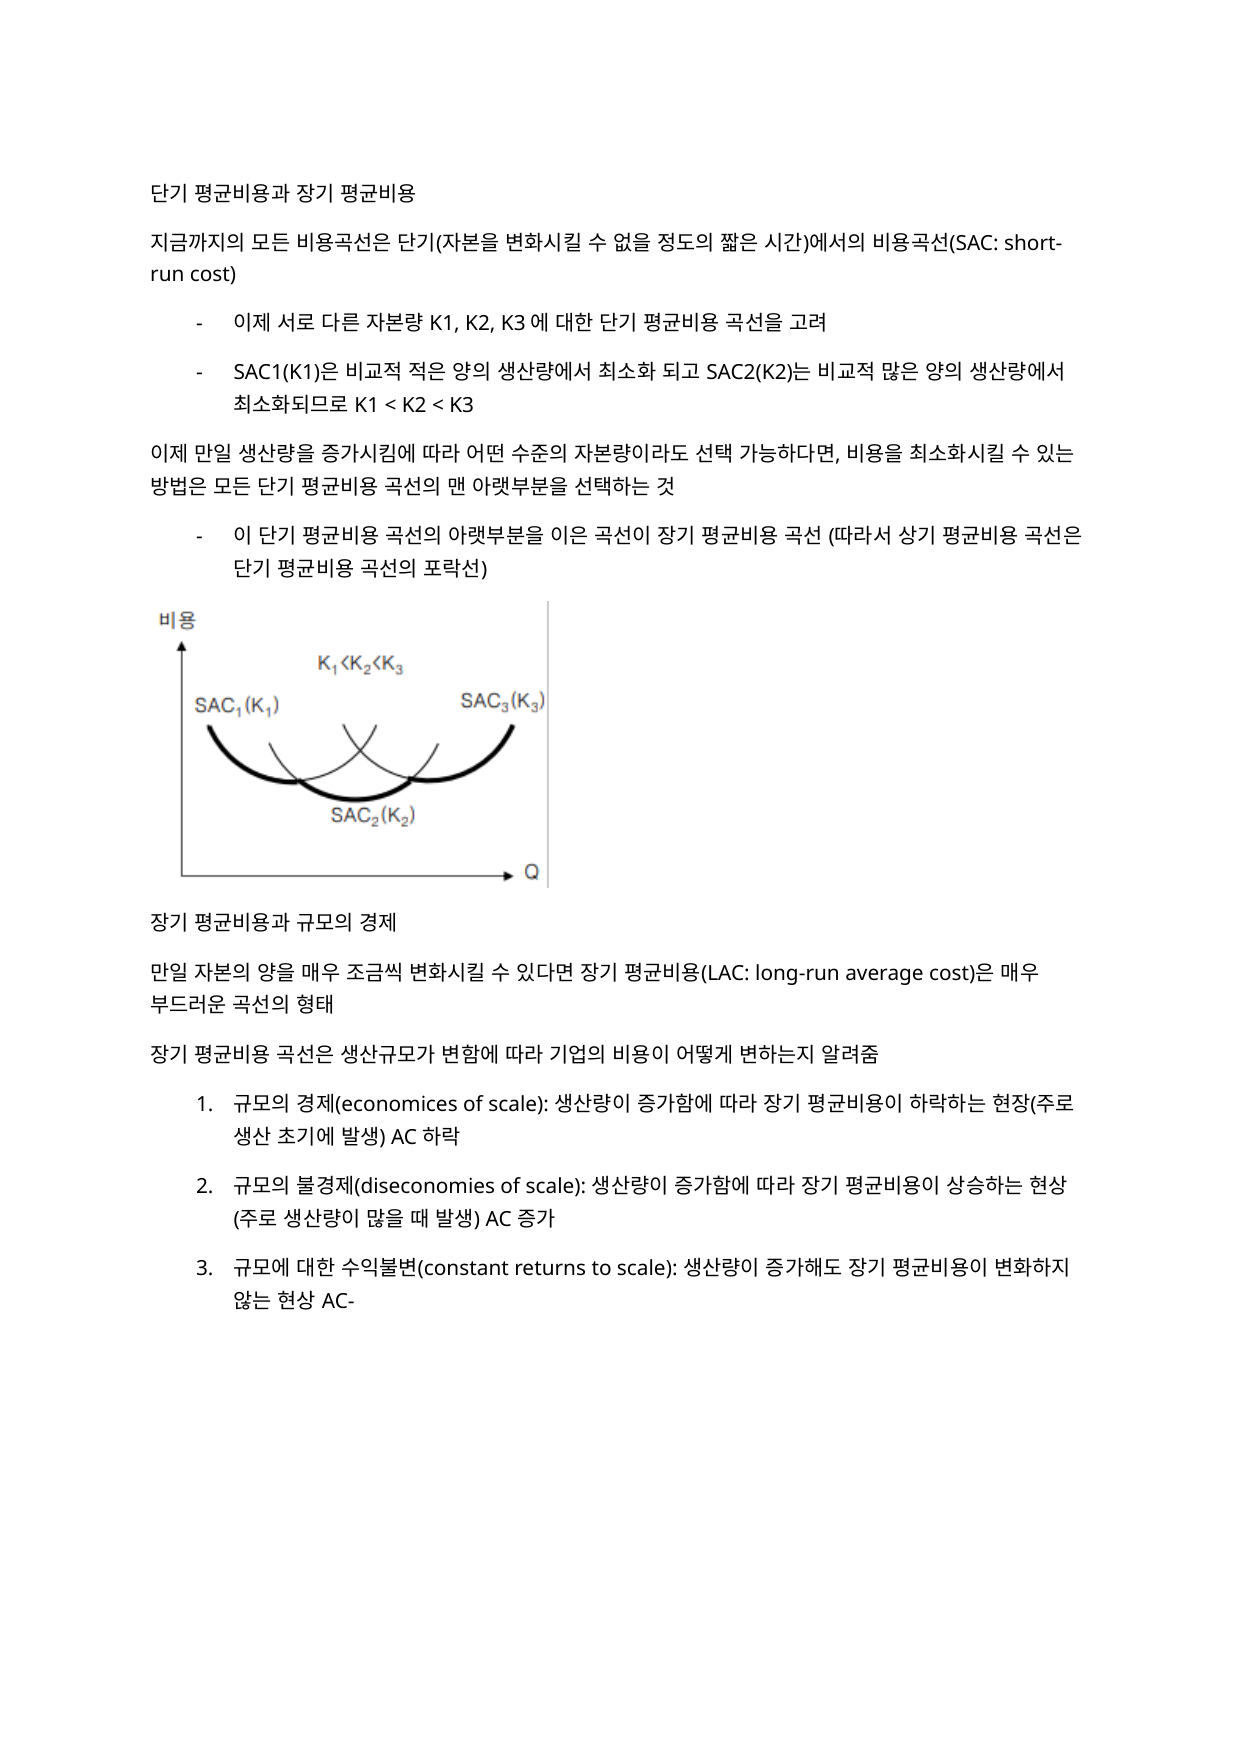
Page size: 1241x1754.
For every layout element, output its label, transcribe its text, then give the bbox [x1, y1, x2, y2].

list 이제 서로 다른 자본량 K1, K2, K3에 대한 단기 평균비용 곡선을 고려 [196, 306, 1090, 337]
text 만일 자본의 양을 매우 조금씩 변화시킬 수 있다면 장기 평균비용(LAC: long-run average cost)은 매우 부드러운 곡선의 형태 [150, 956, 1090, 1019]
picture [150, 601, 549, 888]
text 장기 평균비용과 규모의 경제 [150, 907, 1090, 937]
list 규모의 경제(economices of scale): 생산량이 증가함에 따라 장기 평균비용이 하락하는 현장(주로 생산 초기에 발생) AC 하락 [196, 1087, 1090, 1150]
list 규모에 대한 수익불변(constant returns to scale): 생산량이 증가해도 장기 평균비용이 변화하지 않는 현상 AC- [196, 1251, 1090, 1314]
list 이 단기 평균비용 곡선의 아랫부분을 이은 곡선이 장기 평균비용 곡선 (따라서 상기 평균비용 곡선은 단기 평균비용 곡선의 포락선) [196, 520, 1090, 583]
text 장기 평균비용 곡선은 생산규모가 변함에 따라 기업의 비용이 어떻게 변하는지 알려줌 [150, 1038, 1090, 1068]
text 단기 평균비용과 장기 평균비용 [150, 177, 1090, 207]
text 지금까지의 모든 비용곡선은 단기(자본을 변화시킬 수 없을 정도의 짧은 시간)에서의 비용곡선(SAC: short-run cost) [150, 226, 1090, 287]
list SAC1(K1)은 비교적 적은 양의 생산량에서 최소화 되고 SAC2(K2)는 비교적 많은 양의 생산량에서 최소화되므로 K1 < K2 < K3 [196, 356, 1090, 419]
text 이제 만일 생산량을 증가시킴에 따라 어떤 수준의 자본량이라도 선택 가능하다면, 비용을 최소화시킬 수 있는 방법은 모든 단기 평균비용 곡선의 맨 아랫부분을 선택하는 것 [150, 438, 1090, 501]
list 규모의 불경제(diseconomies of scale): 생산량이 증가함에 따라 장기 평균비용이 상승하는 현상(주로 생산량이 많을 때 발생) AC 증가 [196, 1169, 1090, 1232]
